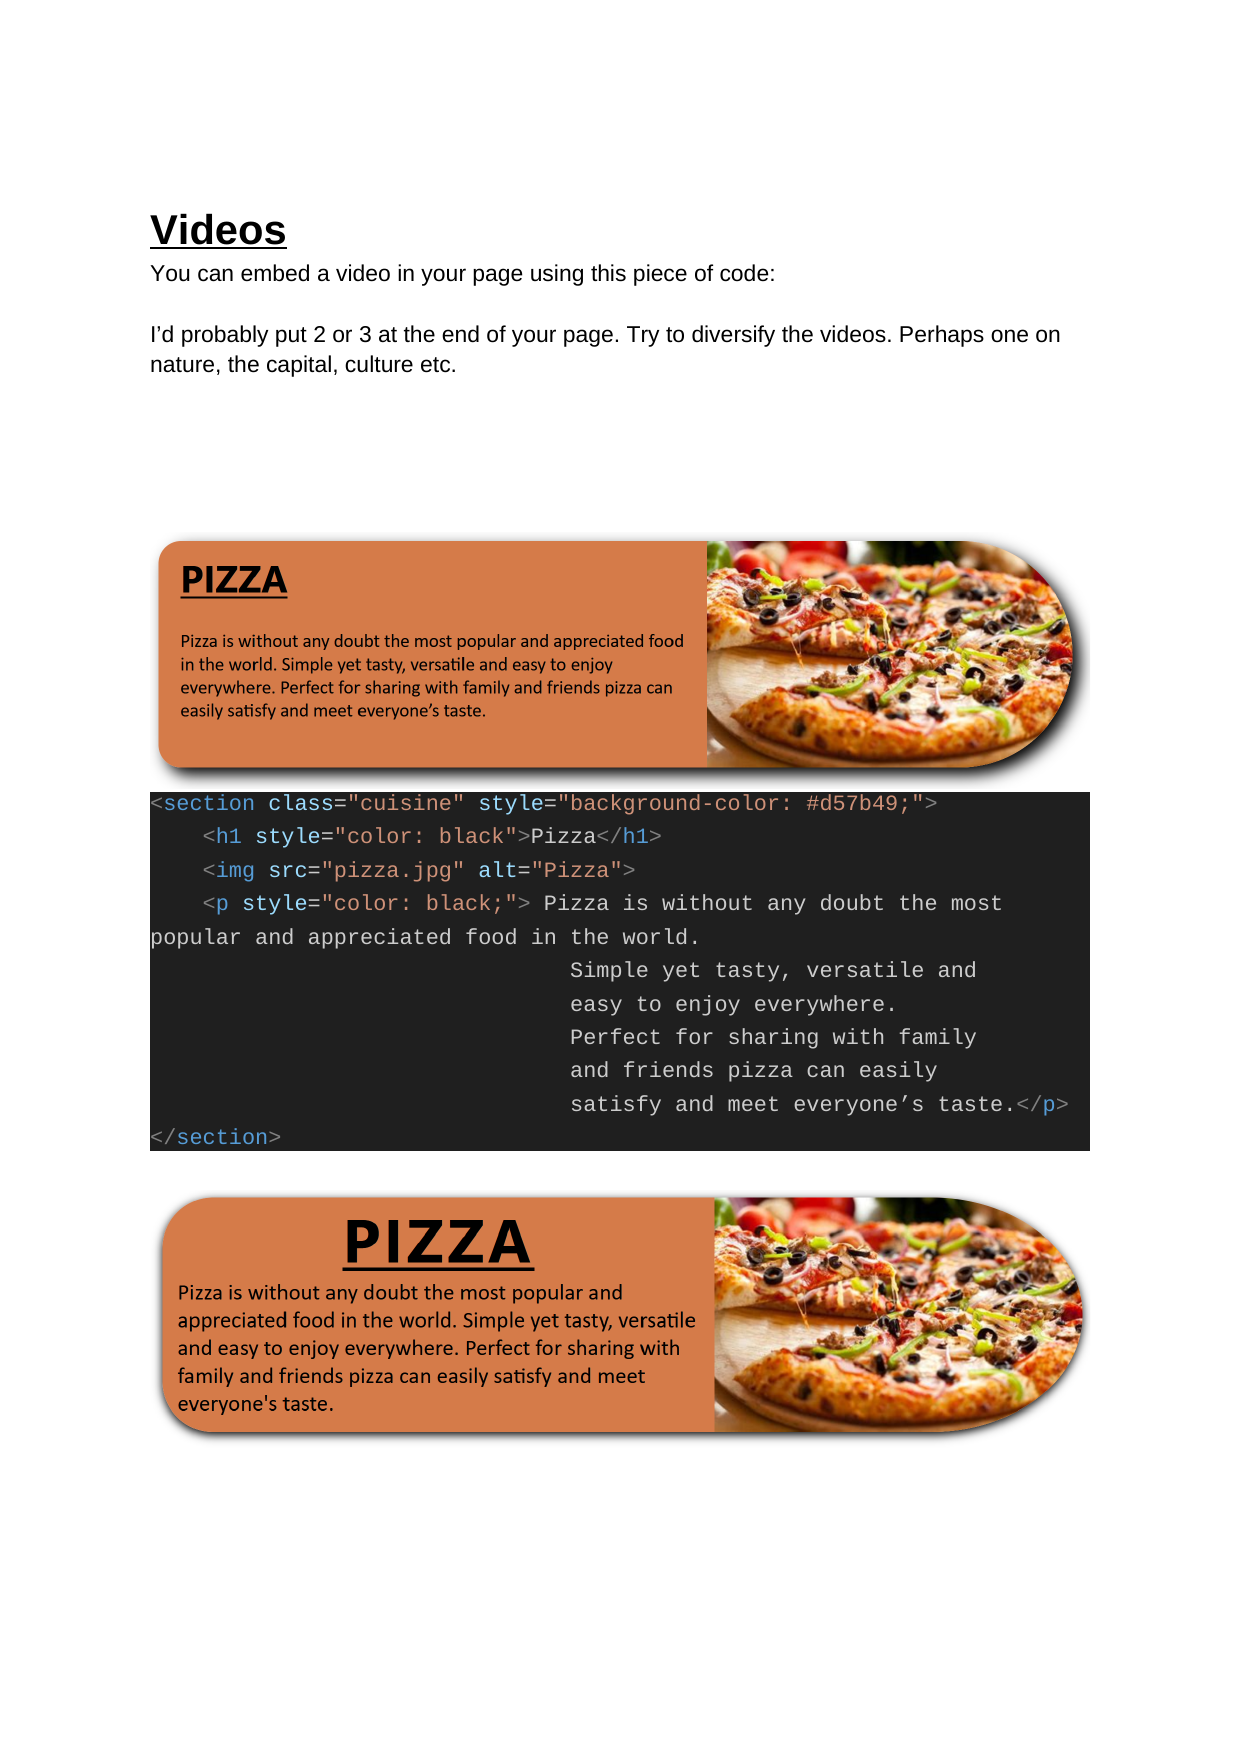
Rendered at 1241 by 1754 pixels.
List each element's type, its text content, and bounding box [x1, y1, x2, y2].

text Videos [150, 205, 1090, 253]
text <section class="cuisine" style="background-color: #d57b49;"> [150, 792, 1090, 817]
text </section> [150, 1127, 1090, 1151]
text I’d probably put 2 or 3 at the end of your page. Try to diversify the videos. Perhaps one on nature, the capital, culture etc. [150, 321, 1090, 377]
text satisfy and meet everyone’s taste.</p> [150, 1093, 1090, 1118]
picture [150, 532, 1091, 789]
text Simple yet tasty, versatile and [150, 959, 1090, 984]
text <p style="color: black;"> Pizza is without any doubt the most popular and appreciated food in the world. [150, 892, 1090, 951]
text <img src="pizza.jpg" alt="Pizza"> [150, 859, 1090, 884]
text easy to enjoy everywhere. [150, 993, 1090, 1018]
text and friends pizza can easily [150, 1060, 1090, 1084]
picture [150, 1190, 1091, 1454]
text You can embed a video in your page using this piece of code: [150, 260, 1090, 287]
text <h1 style="color: black">Pizza</h1> [150, 826, 1090, 850]
text Perfect for sharing with family [150, 1026, 1090, 1051]
